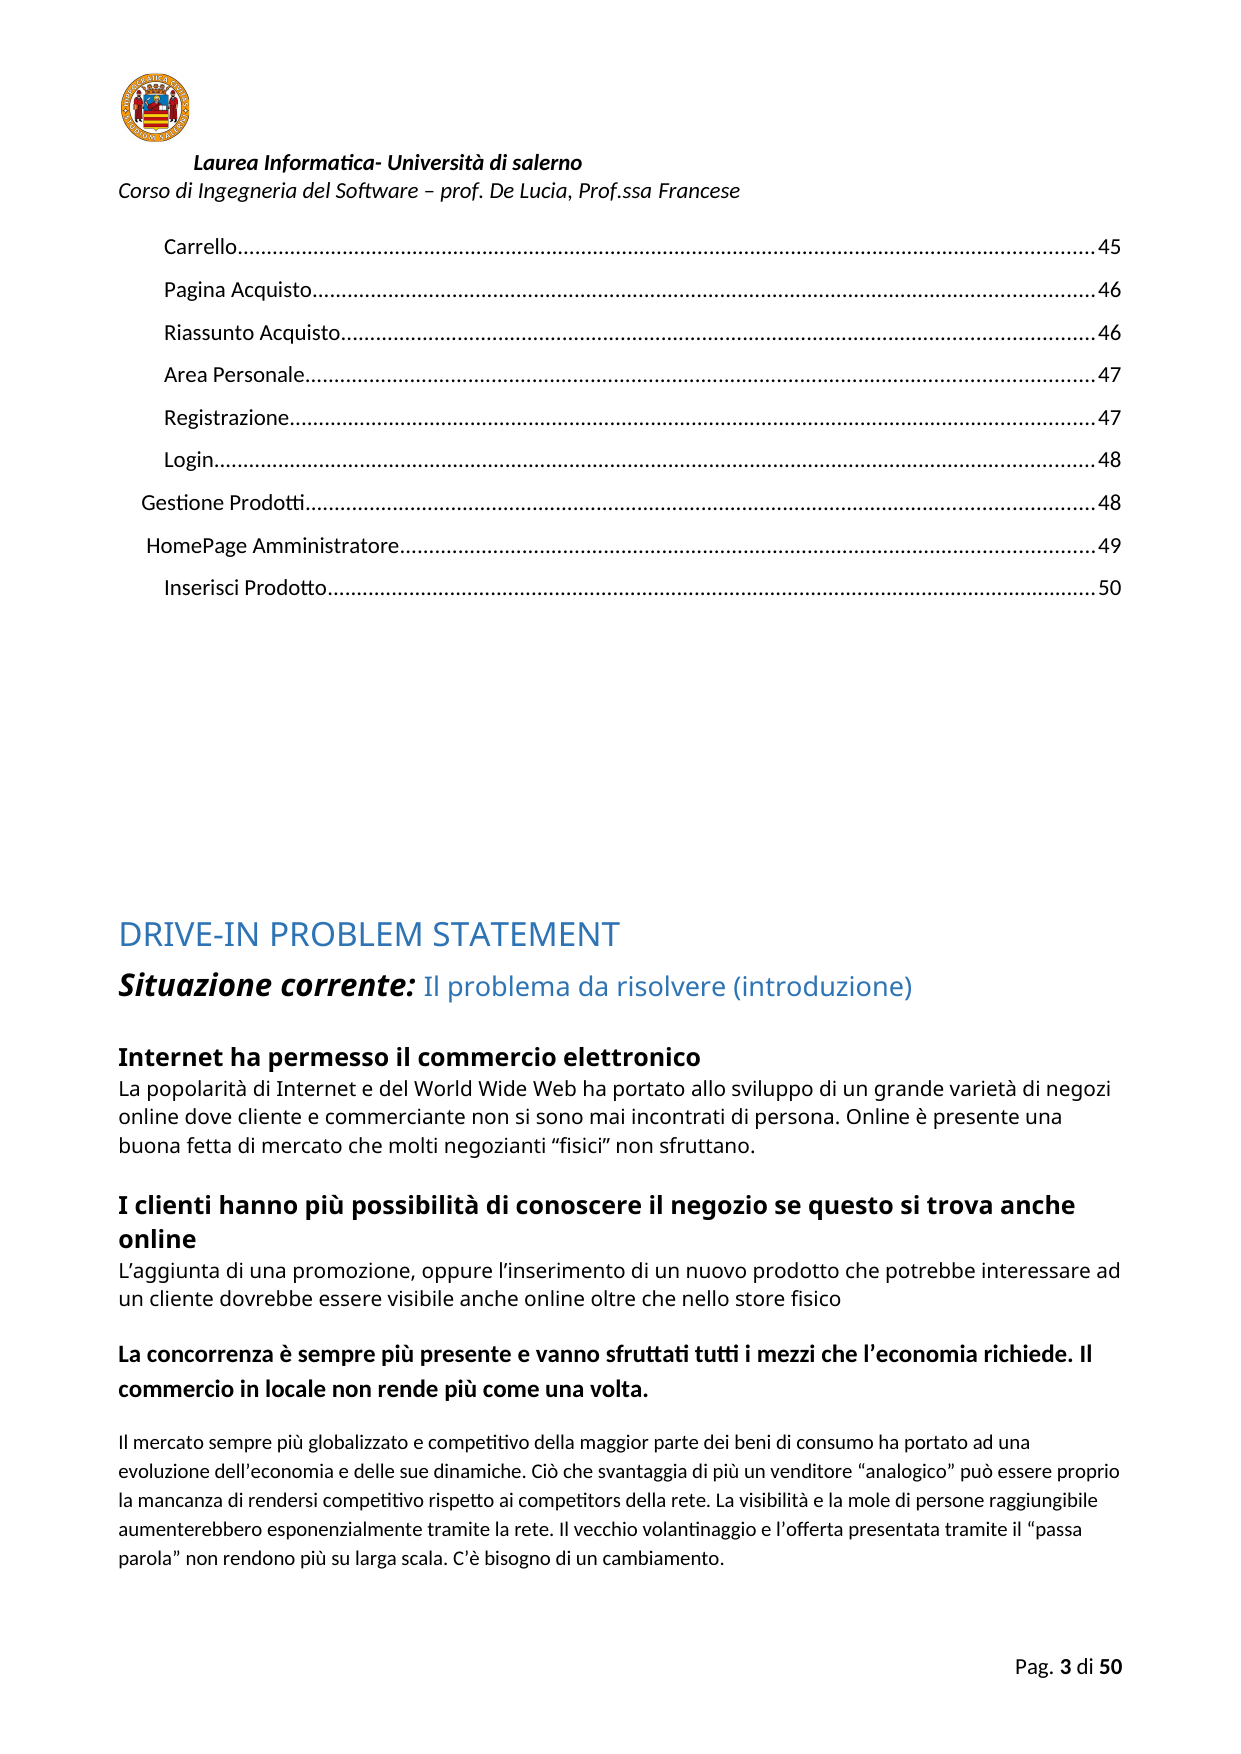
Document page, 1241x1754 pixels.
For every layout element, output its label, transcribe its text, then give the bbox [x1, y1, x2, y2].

text I clienti hanno più possibilità di conoscere il negozio se questo si trova anche online [118, 1188, 1122, 1256]
text Internet ha permesso il commercio elettronico [118, 1040, 1122, 1074]
text La popolarità di Internet e del World Wide Web ha portato allo sviluppo di un grande varietà di negozi online dove cliente e commerciante non si sono mai incontrati di persona. Online è presente una buona fetta di mercato che molti negozianti “fisici” non sfruttano. [118, 1074, 1122, 1159]
subtitle DRIVE-IN PROBLEM STATEMENT [118, 911, 1122, 956]
text La concorrenza è sempre più presente e vanno sfruttati tutti i mezzi che l’economia richiede. Il commercio in locale non rende più come una volta. [118, 1338, 1122, 1403]
text L’aggiunta di una promozione, oppure l’inserimento di un nuovo prodotto che potrebbe interessare ad un cliente dovrebbe essere visibile anche online oltre che nello store fisico [118, 1256, 1122, 1313]
text Situazione corrente: Il problema da risolvere (introduzione) [118, 963, 1122, 1006]
picture [121, 73, 190, 142]
text Il mercato sempre più globalizzato e competitivo della maggior parte dei beni di consumo ha portato ad una evoluzione dell’economia e delle sue dinamiche. Ciò che svantaggia di più un venditore “analogico” può essere proprio la mancanza di rendersi competitivo rispetto ai competitors della rete. La visibilità e la mole di persone raggiungibile aumenterebbero esponenzialmente tramite la rete. Il vecchio volantinaggio e l’offerta presentata tramite il “passa parola” non rendono più su larga scala. C’è bisogno di un cambiamento. [118, 1429, 1122, 1571]
